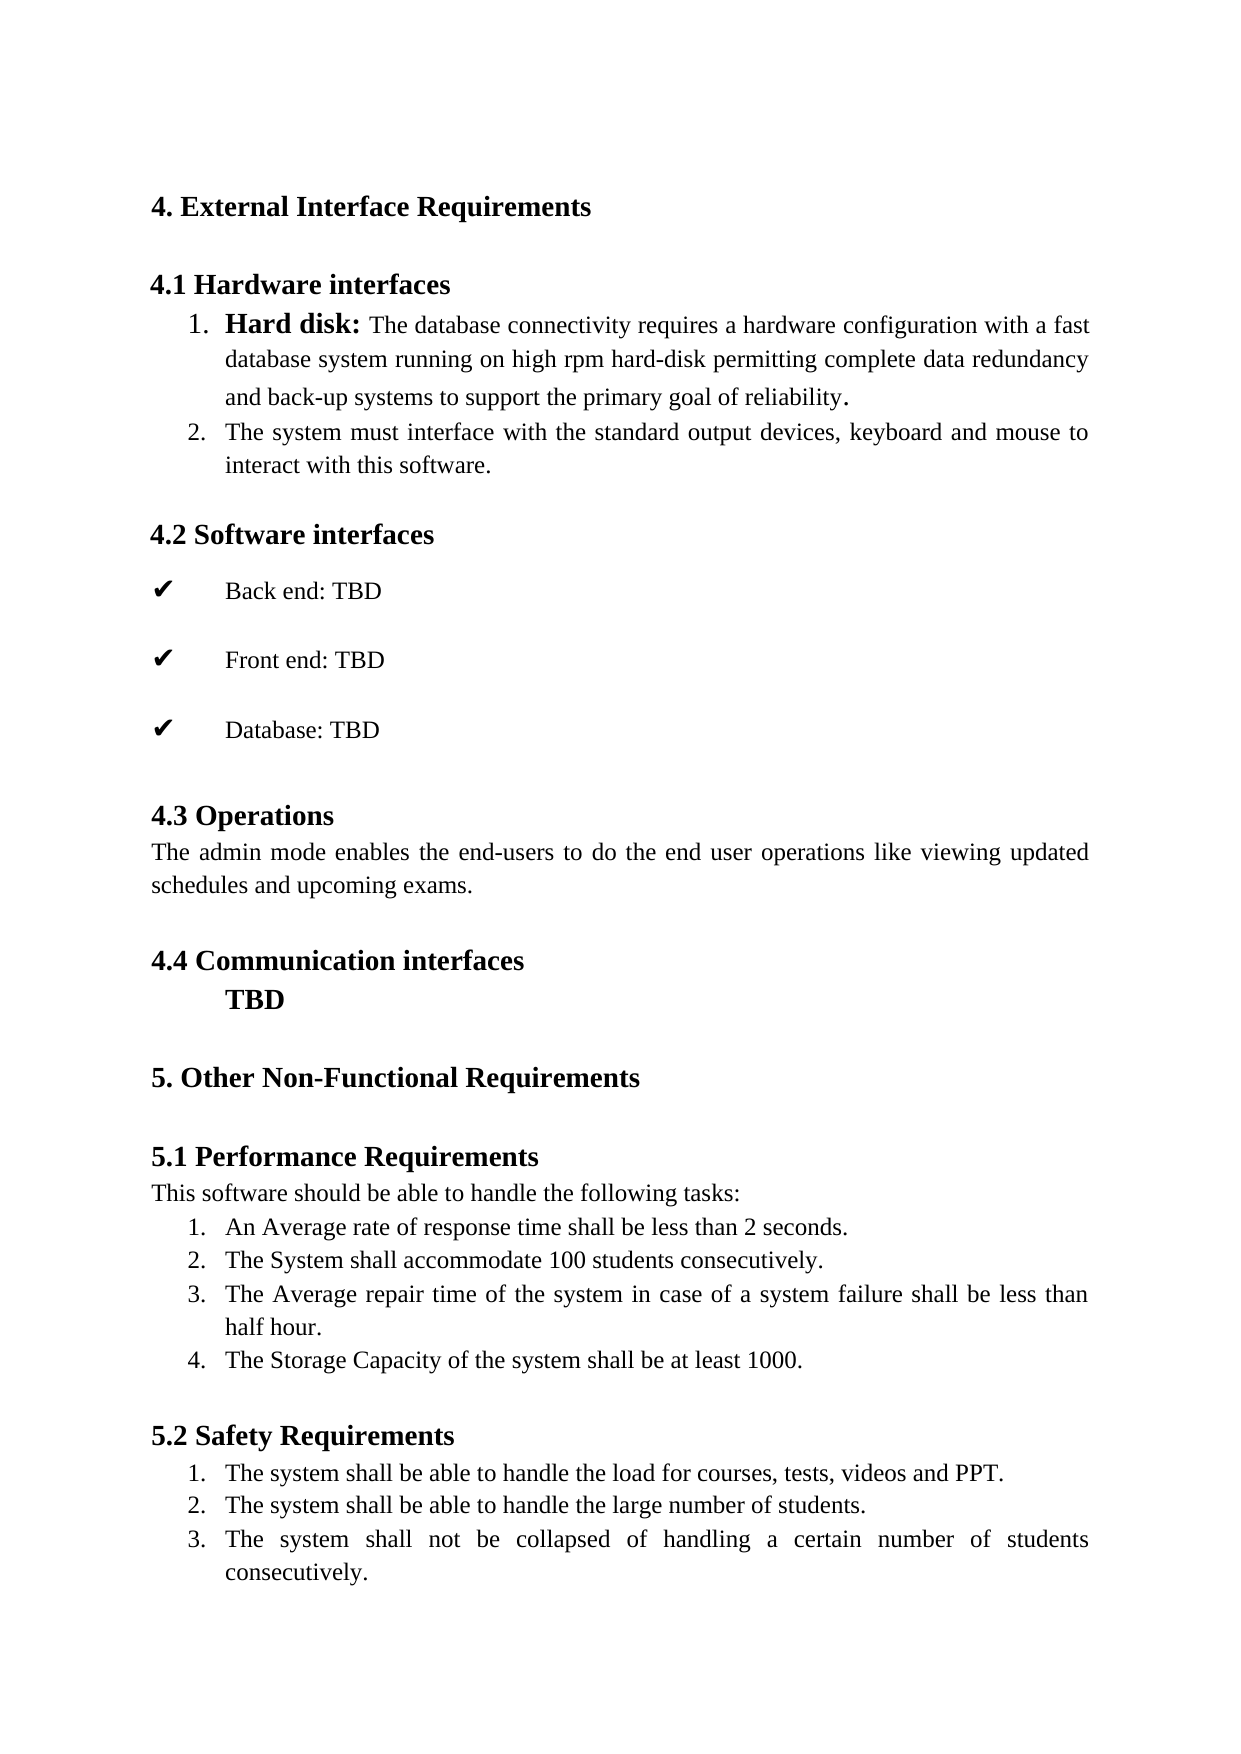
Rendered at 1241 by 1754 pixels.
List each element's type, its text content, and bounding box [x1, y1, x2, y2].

list The system shall not be collapsed of handling a certain number of students consecutively. [187, 1524, 1090, 1585]
list The system shall be able to handle the load for courses, tests, videos and PPT. [187, 1458, 1090, 1486]
text TBD [151, 982, 1090, 1016]
text 4.1 Hardware interfaces [150, 267, 1090, 301]
text 5. Other Non-Functional Requirements [151, 1061, 1090, 1094]
text This software should be able to handle the following tasks: [151, 1178, 1090, 1207]
list The system shall be able to handle the large number of students. [187, 1491, 1090, 1519]
list The System shall accommodate 100 students consecutively. [187, 1245, 1090, 1274]
list Back end: TBD [151, 556, 1090, 616]
text 4. External Interface Requirements [151, 189, 1090, 223]
list An Average rate of response time shall be less than 2 seconds. [187, 1212, 1090, 1240]
text 5.1 Performance Requirements [151, 1139, 1090, 1172]
text The admin mode enables the end-users to do the end user operations like viewing updated schedules and upcoming exams. [151, 837, 1090, 899]
list The Storage Capacity of the system shall be at least 1000. [187, 1346, 1090, 1374]
text 5.2 Safety Requirements [151, 1418, 1090, 1452]
list The system must interface with the standard output devices, keyboard and mouse to interact with this software. [187, 417, 1090, 478]
text 4.2 Software interfaces [150, 517, 1090, 551]
list Front end: TBD [151, 626, 1090, 685]
list Database: TBD [151, 695, 1090, 755]
list Hard disk: The database connectivity requires a hardware configuration with a fast database system running on high rpm hard-disk permitting complete data redundancy and back-up systems to support the primary goal of reliability. [187, 307, 1090, 412]
text 4.4 Communication interfaces [151, 943, 1090, 977]
text 4.3 Operations [151, 798, 1090, 832]
list The Average repair time of the system in case of a system failure shall be less than half hour. [187, 1279, 1090, 1341]
